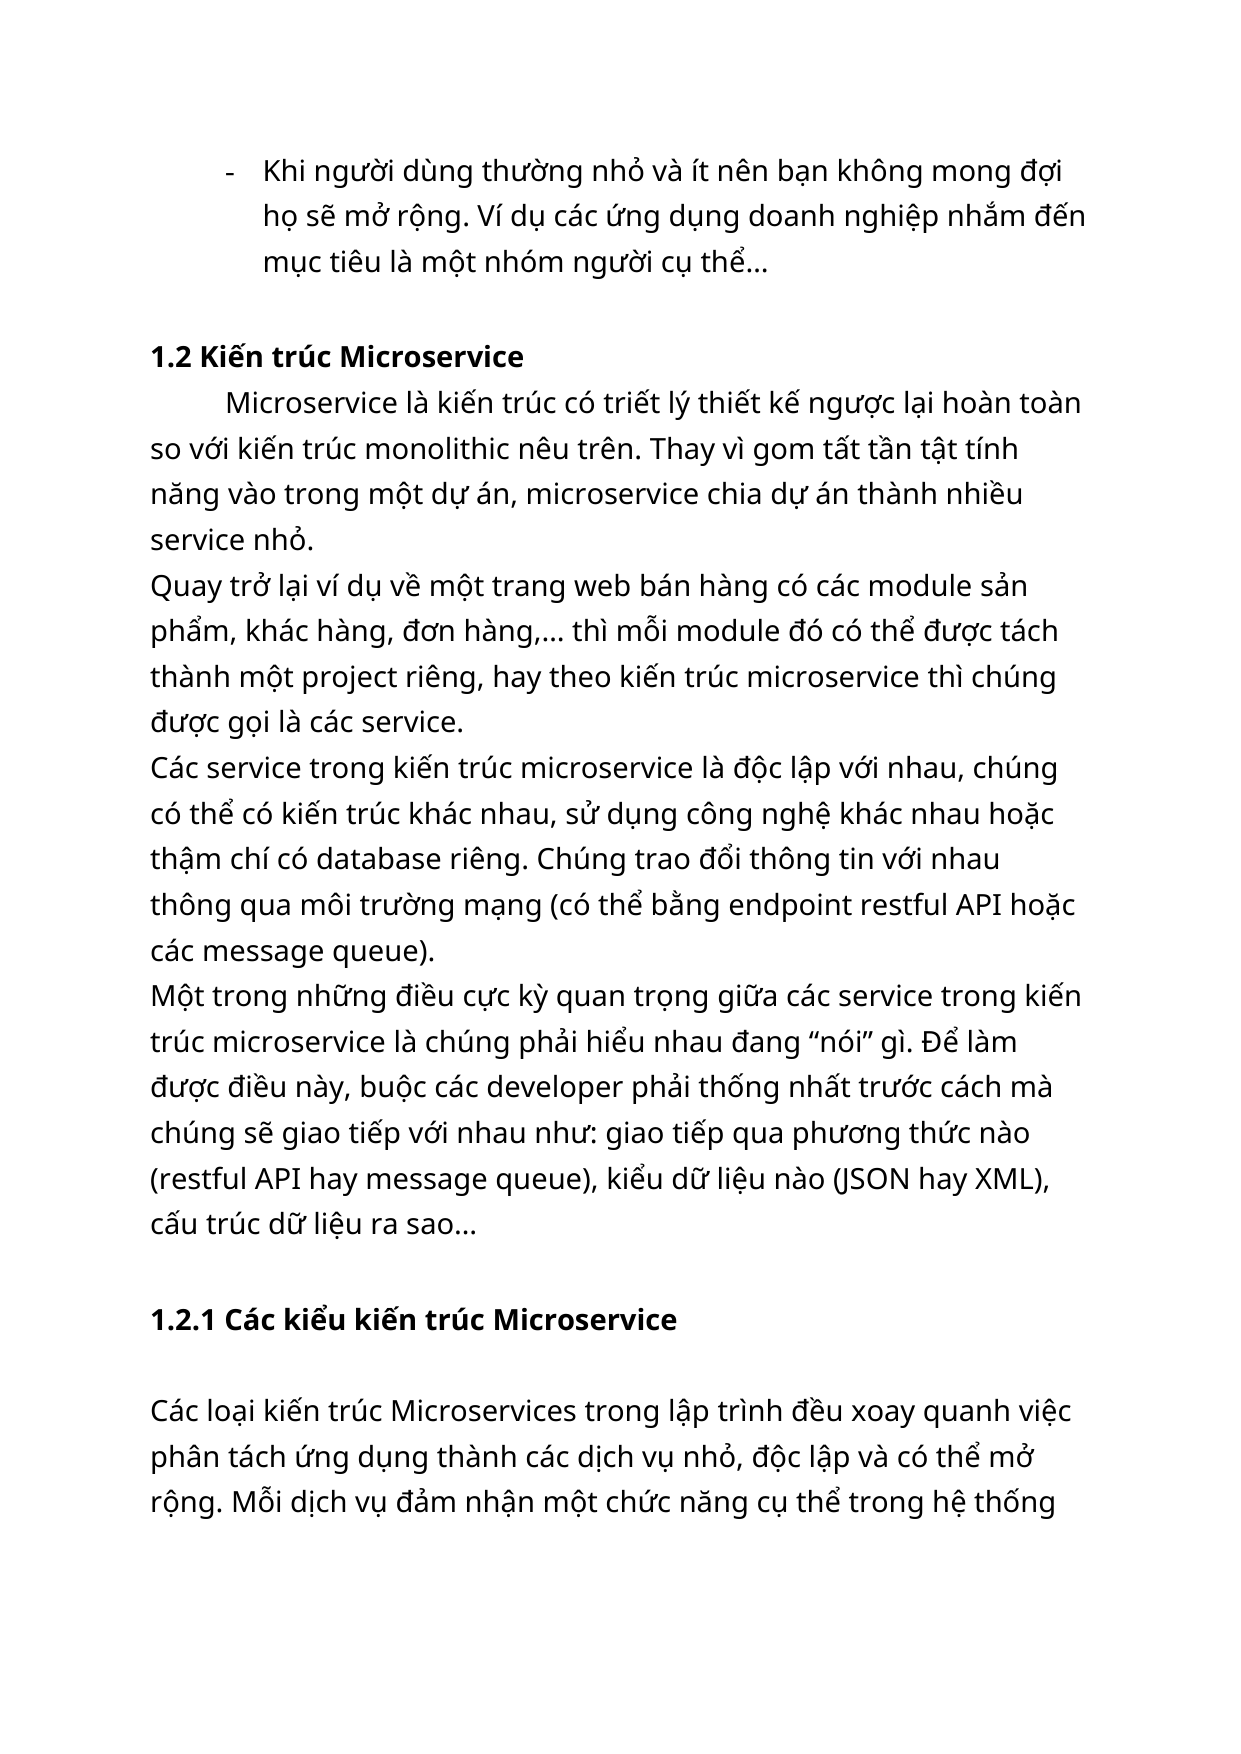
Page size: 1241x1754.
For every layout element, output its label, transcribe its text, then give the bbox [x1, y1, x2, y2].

list Khi người dùng thường nhỏ và ít nên bạn không mong đợi họ sẽ mở rộng. Ví dụ các ứng dụng doanh nghiệp nhắm đến mục tiêu là một nhóm người cụ thể… [225, 150, 1090, 281]
text Một trong những điều cực kỳ quan trọng giữa các service trong kiến trúc microservice là chúng phải hiểu nhau đang “nói” gì. Để làm được điều này, buộc các developer phải thống nhất trước cách mà chúng sẽ giao tiếp với nhau như: giao tiếp qua phương thức nào (restful API hay message queue), kiểu dữ liệu nào (JSON hay XML), cấu trúc dữ liệu ra sao… [150, 975, 1090, 1243]
subtitle 1.2.1 Các kiểu kiến trúc Microservice [150, 1299, 1090, 1339]
subtitle 1.2 Kiến trúc Microservice [150, 337, 1090, 376]
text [150, 1390, 1090, 1521]
text Các service trong kiến trúc microservice là độc lập với nhau, chúng có thể có kiến trúc khác nhau, sử dụng công nghệ khác nhau hoặc thậm chí có database riêng. Chúng trao đổi thông tin với nhau thông qua môi trường mạng (có thể bằng endpoint restful API hoặc các message queue). [150, 747, 1090, 969]
text Quay trở lại ví dụ về một trang web bán hàng có các module sản phẩm, khác hàng, đơn hàng,… thì mỗi module đó có thể được tách thành một project riêng, hay theo kiến trúc microservice thì chúng được gọi là các service. [150, 565, 1090, 741]
text Microservice là kiến trúc có triết lý thiết kế ngược lại hoàn toàn so với kiến trúc monolithic nêu trên. Thay vì gom tất tần tật tính năng vào trong một dự án, microservice chia dự án thành nhiều service nhỏ. [150, 382, 1090, 559]
